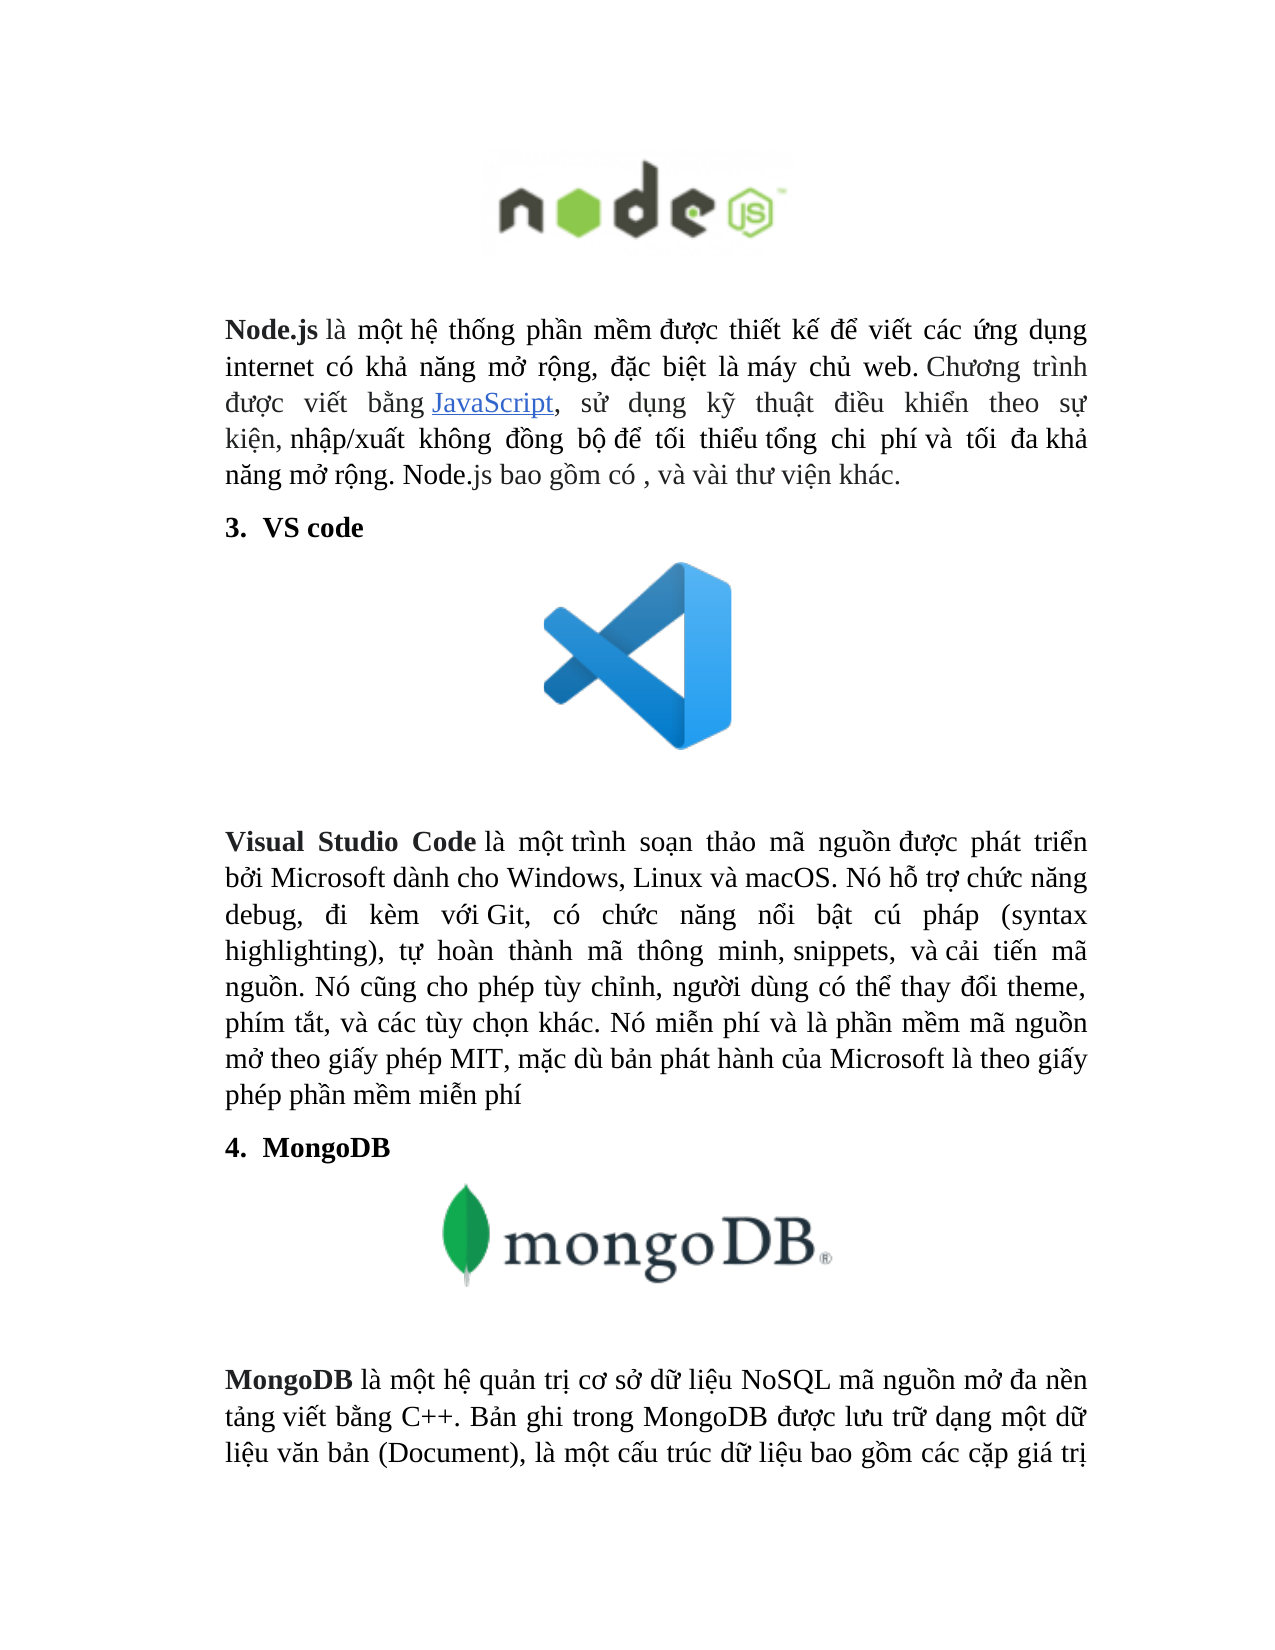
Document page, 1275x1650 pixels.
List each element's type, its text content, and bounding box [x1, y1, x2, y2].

picture [481, 150, 794, 257]
list VS code [225, 510, 1087, 543]
list MongoDB [225, 1130, 1087, 1164]
text Visual Studio Code là một trình soạn thảo mã nguồn được phát triển bởi Microsoft dành cho Windows, Linux và macOS. Nó hỗ trợ chức năng debug, đi kèm với Git, có chức năng nổi bật cú pháp (syntax highlighting), tự hoàn thành mã thông minh, snippets, và cải tiến mã nguồn. Nó cũng cho phép tùy chỉnh, người dùng có thể thay đổi theme, phím tắt, và các tùy chọn khác. Nó miễn phí và là phần mềm mã nguồn mở theo giấy phép MIT, mặc dù bản phát hành của Microsoft là theo giấy phép phần mềm miễn phí [225, 1039, 1087, 1111]
text Node.js là một hệ thống phần mềm được thiết kế để viết các ứng dụng internet có khả năng mở rộng, đặc biệt là máy chủ web. Chương trình được viết bằng JavaScript, sử dụng kỹ thuật điều khiển theo sự kiện, nhập/xuất không đồng bộ để tối thiểu tổng chi phí và tối đa khả năng mở rộng. Node.js bao gồm có , và vài thư viện khác. [225, 312, 1087, 491]
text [225, 1414, 1087, 1468]
picture [442, 1182, 833, 1288]
text Visual Studio Code là một trình soạn thảo mã nguồn được phát triển bởi Microsoft dành cho Windows, Linux và macOS. Nó hỗ trợ chức năng debug, đi kèm với Git, có chức năng nổi bật cú pháp (syntax highlighting), tự hoàn thành mã thông minh, snippets, và cải tiến mã nguồn. Nó cũng cho phép tùy chỉnh, người dùng có thể thay đổi theme, phím tắt, và các tùy chọn khác. Nó miễn phí và là phần mềm mã nguồn mở theo giấy phép MIT, mặc dù bản phát hành của Microsoft là theo giấy phép phần mềm miễn phí [225, 858, 1087, 897]
picture [543, 562, 732, 750]
